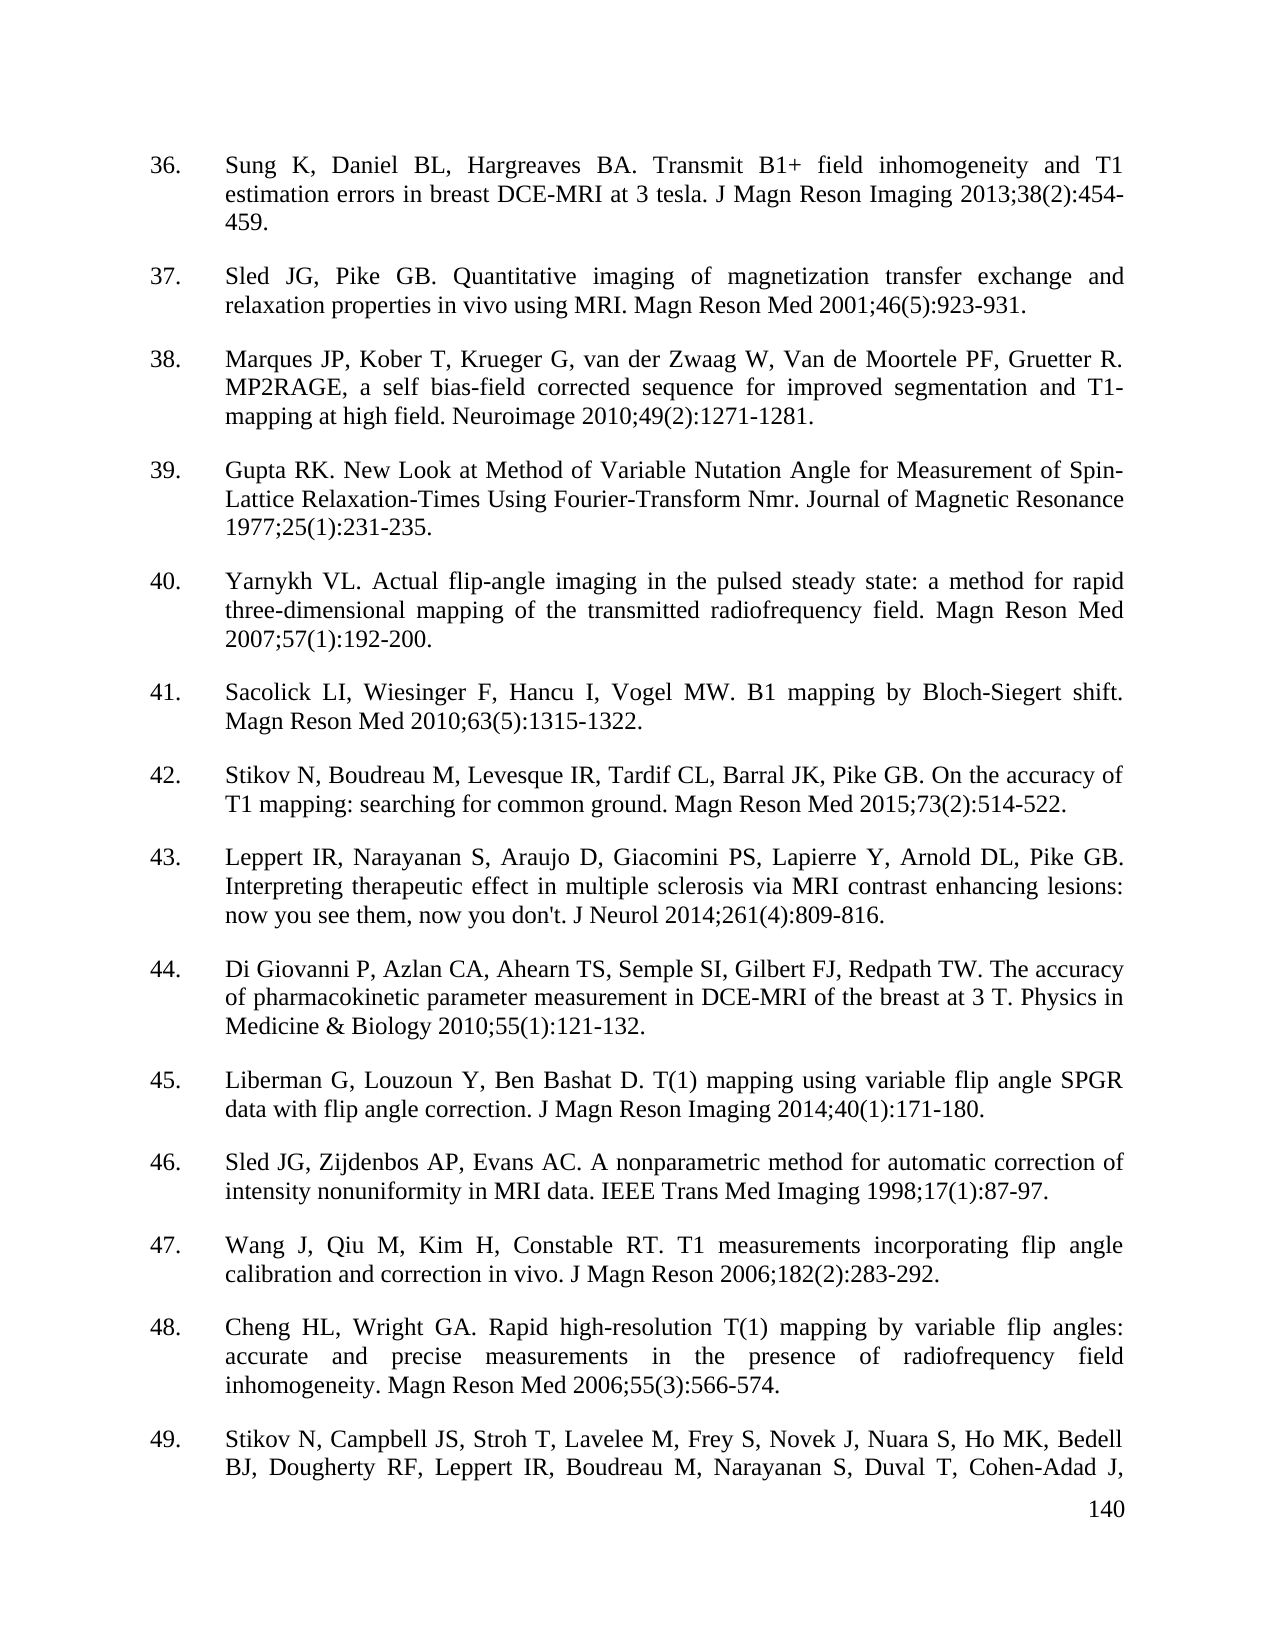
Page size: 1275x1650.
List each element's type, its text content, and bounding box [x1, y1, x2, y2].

text 45. Liberman G, Louzoun Y, Ben Bashat D. T(1) mapping using variable flip angle SPGR data with flip angle correction. J Magn Reson Imaging 2014;40(1):171-180. [150, 1065, 1125, 1122]
text 38. Marques JP, Kober T, Krueger G, van der Zwaag W, Van de Moortele PF, Gruetter R. MP2RAGE, a self bias-field corrected sequence for improved segmentation and T1-mapping at high field. Neuroimage 2010;49(2):1271-1281. [150, 344, 1125, 430]
text 44. Di Giovanni P, Azlan CA, Ahearn TS, Semple SI, Gilbert FJ, Redpath TW. The accuracy of pharmacokinetic parameter measurement in DCE-MRI of the breast at 3 T. Physics in Medicine & Biology 2010;55(1):121-132. [150, 954, 1125, 1040]
text 43. Leppert IR, Narayanan S, Araujo D, Giacomini PS, Lapierre Y, Arnold DL, Pike GB. Interpreting therapeutic effect in multiple sclerosis via MRI contrast enhancing lesions: now you see them, now you don't. J Neurol 2014;261(4):809-816. [150, 842, 1125, 929]
text 48. Cheng HL, Wright GA. Rapid high-resolution T(1) mapping by variable flip angles: accurate and precise measurements in the presence of radiofrequency field inhomogeneity. Magn Reson Med 2006;55(3):566-574. [150, 1312, 1125, 1399]
text 39. Gupta RK. New Look at Method of Variable Nutation Angle for Measurement of Spin-Lattice Relaxation-Times Using Fourier-Transform Nmr. Journal of Magnetic Resonance 1977;25(1):231-235. [150, 455, 1125, 541]
text 47. Wang J, Qiu M, Kim H, Constable RT. T1 measurements incorporating flip angle calibration and correction in vivo. J Magn Reson 2006;182(2):283-292. [150, 1230, 1125, 1287]
text 41. Sacolick LI, Wiesinger F, Hancu I, Vogel MW. B1 mapping by Bloch-Siegert shift. Magn Reson Med 2010;63(5):1315-1322. [150, 677, 1125, 735]
text 40. Yarnykh VL. Actual flip-angle imaging in the pulsed steady state: a method for rapid three-dimensional mapping of the transmitted radiofrequency field. Magn Reson Med 2007;57(1):192-200. [150, 566, 1125, 652]
text 37. Sled JG, Pike GB. Quantitative imaging of magnetization transfer exchange and relaxation properties in vivo using MRI. Magn Reson Med 2001;46(5):923-931. [150, 261, 1125, 319]
text 46. Sled JG, Zijdenbos AP, Evans AC. A nonparametric method for automatic correction of intensity nonuniformity in MRI data. IEEE Trans Med Imaging 1998;17(1):87-97. [150, 1147, 1125, 1205]
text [150, 1424, 1125, 1481]
text 36. Sung K, Daniel BL, Hargreaves BA. Transmit B1+ field inhomogeneity and T1 estimation errors in breast DCE-MRI at 3 tesla. J Magn Reson Imaging 2013;38(2):454-459. [150, 150, 1125, 236]
text 42. Stikov N, Boudreau M, Levesque IR, Tardif CL, Barral JK, Pike GB. On the accuracy of T1 mapping: searching for common ground. Magn Reson Med 2015;73(2):514-522. [150, 760, 1125, 817]
